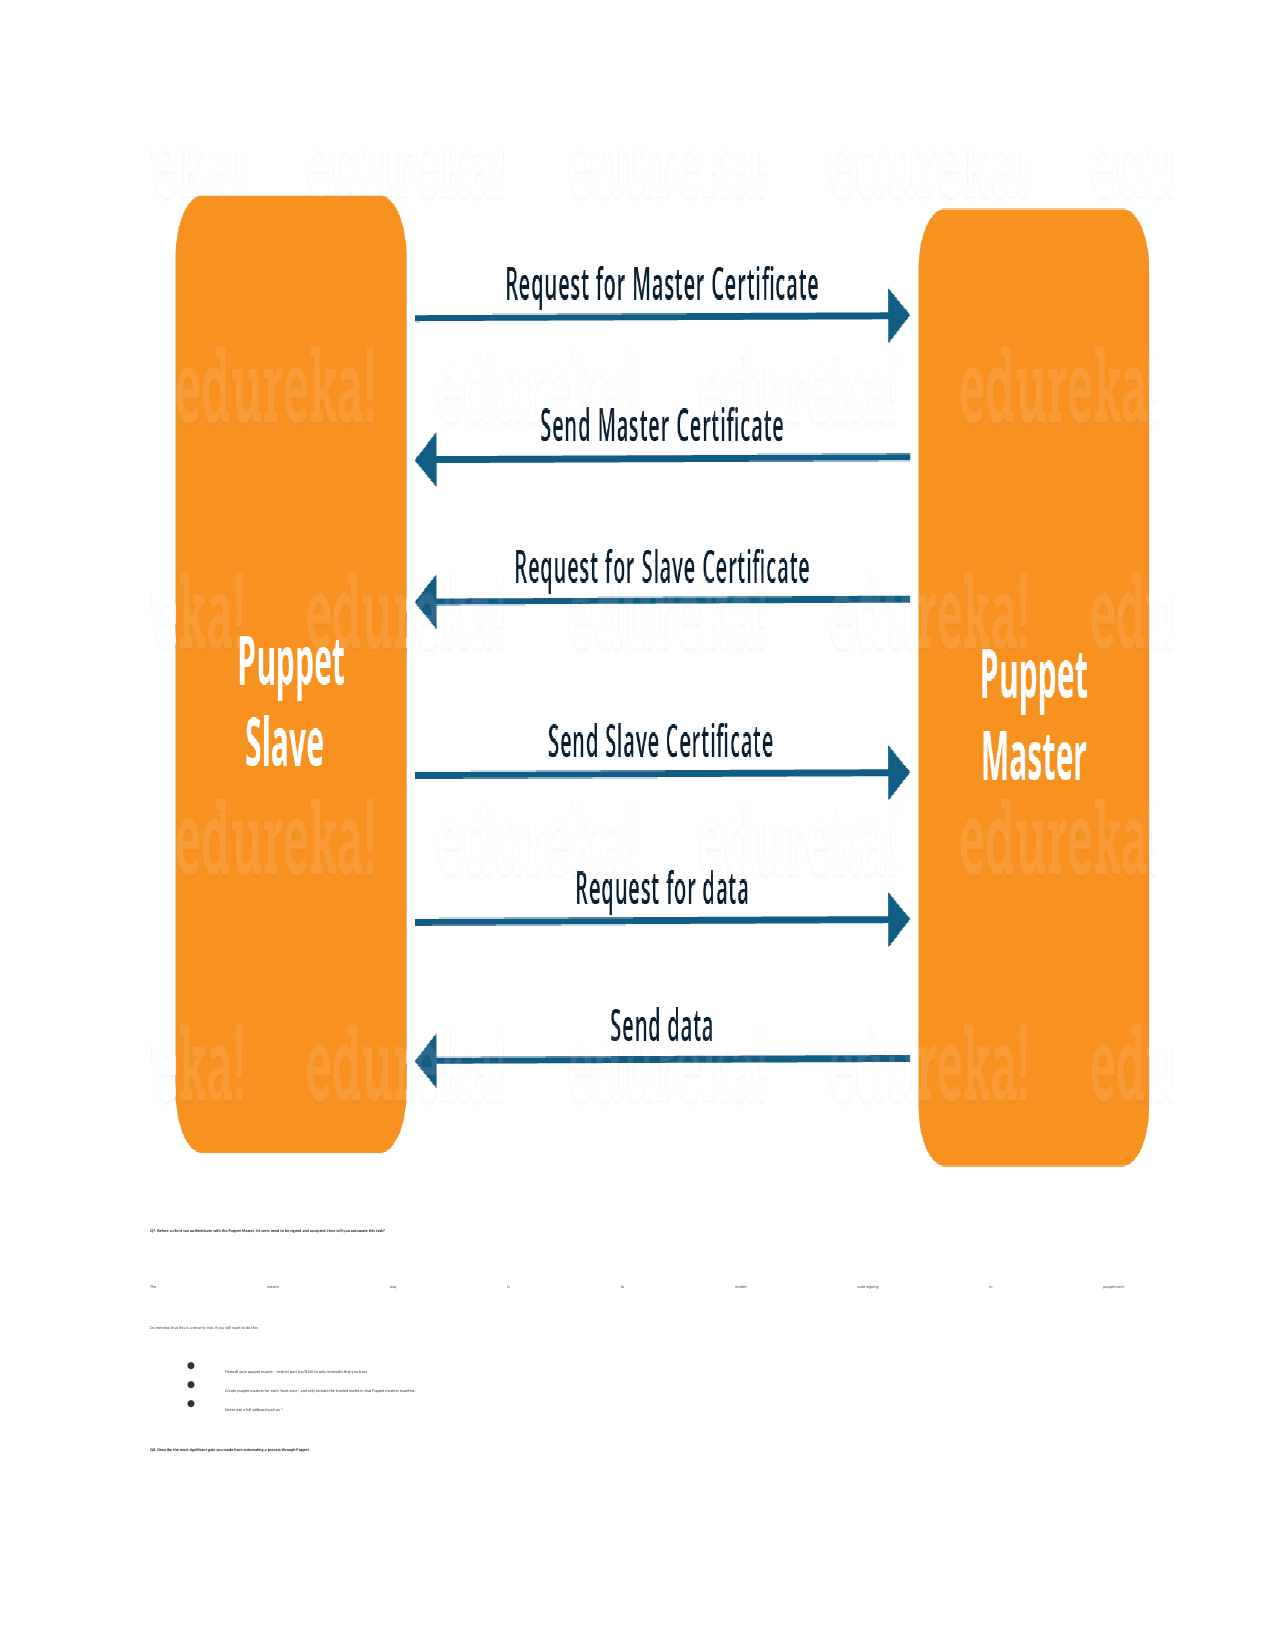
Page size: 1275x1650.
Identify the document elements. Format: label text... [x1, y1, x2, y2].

list Create puppet masters for each ‘trust zone’, and only include the trusted nodes in that Puppet masters manifest. [187, 1378, 1125, 1397]
list Never use a full wildcard such as *. [187, 1397, 1125, 1416]
list Firewall your puppet master – restrict port tcp/8140 to only networks that you trust. [187, 1359, 1125, 1378]
picture [150, 150, 1174, 1197]
text The easiest way is to enable auto-signing in puppet.conf. Do mention that this is a security risk. If you still want to do this: [150, 1249, 1125, 1330]
